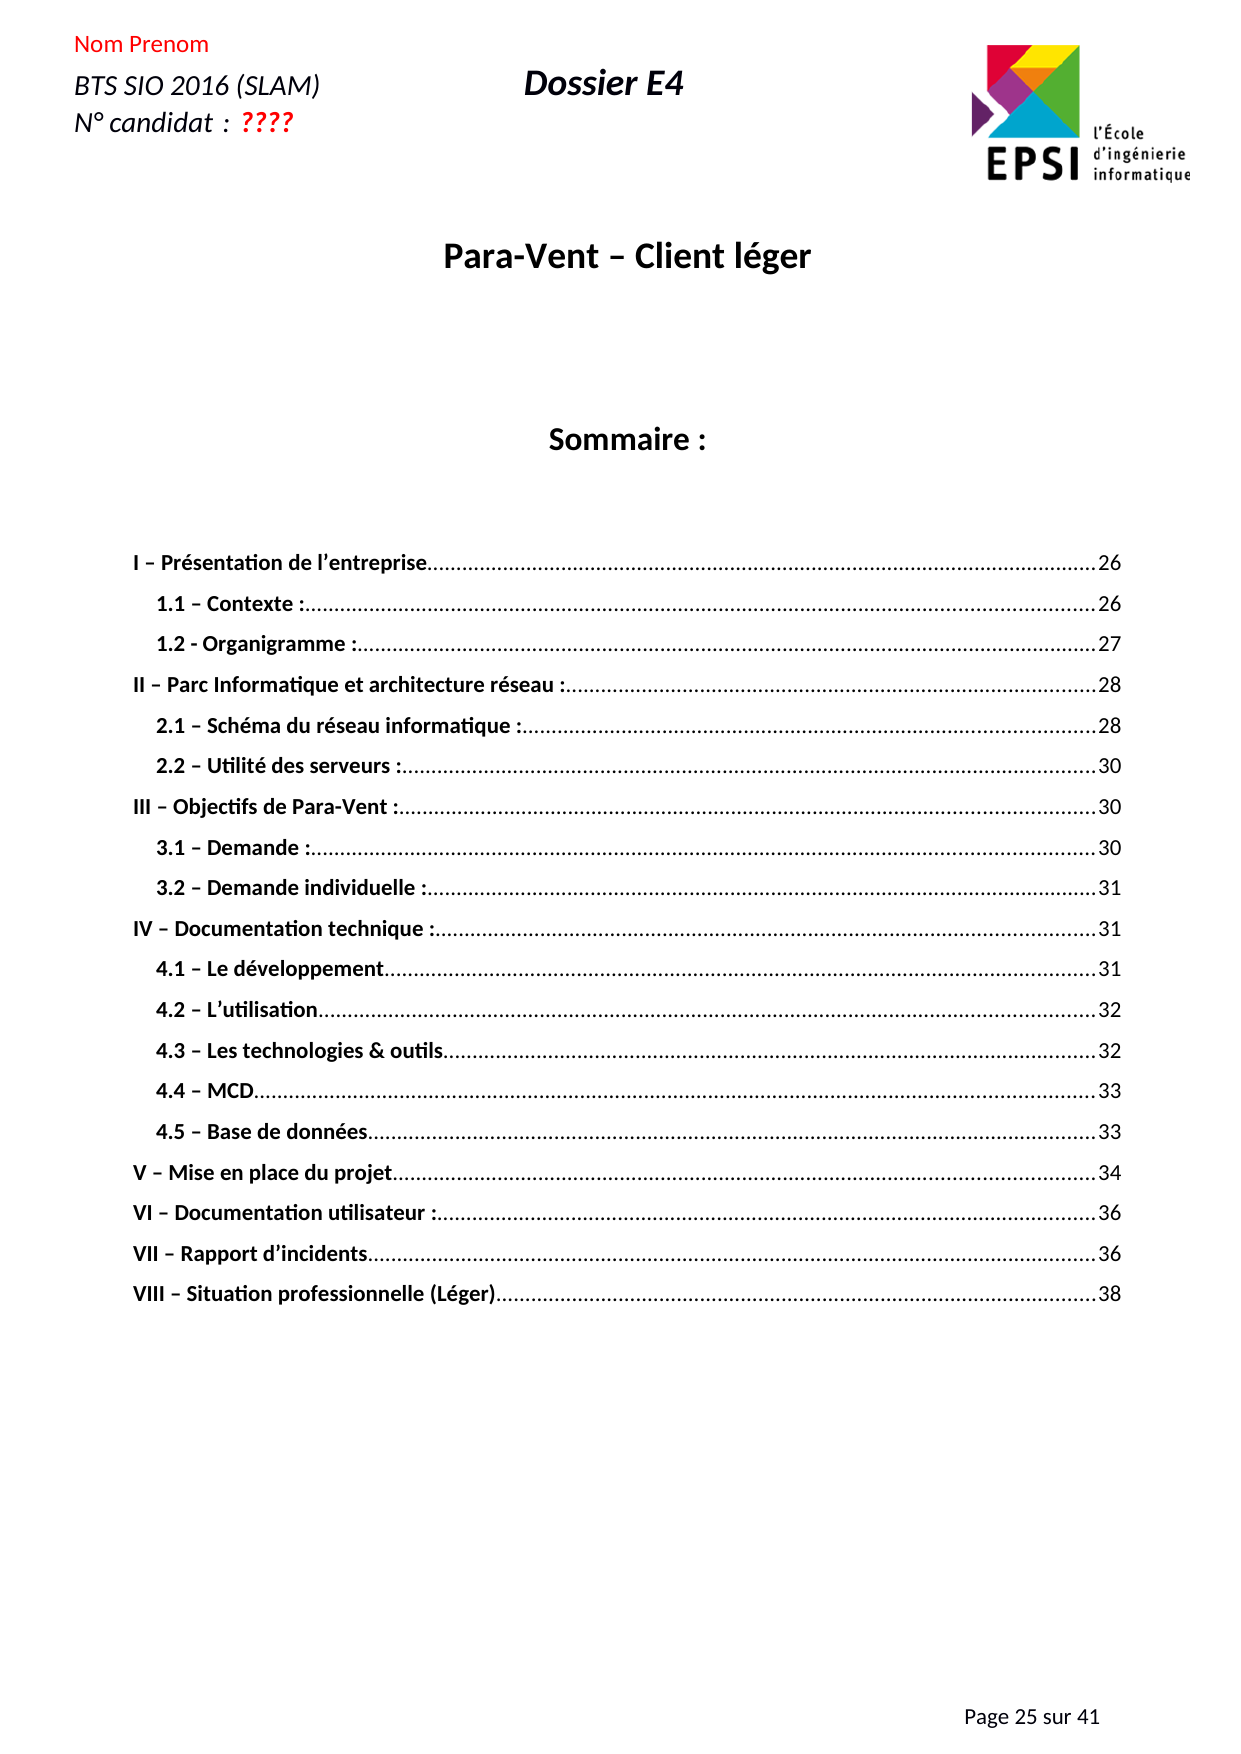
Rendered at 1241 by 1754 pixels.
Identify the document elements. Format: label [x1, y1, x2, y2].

picture [971, 45, 1190, 183]
